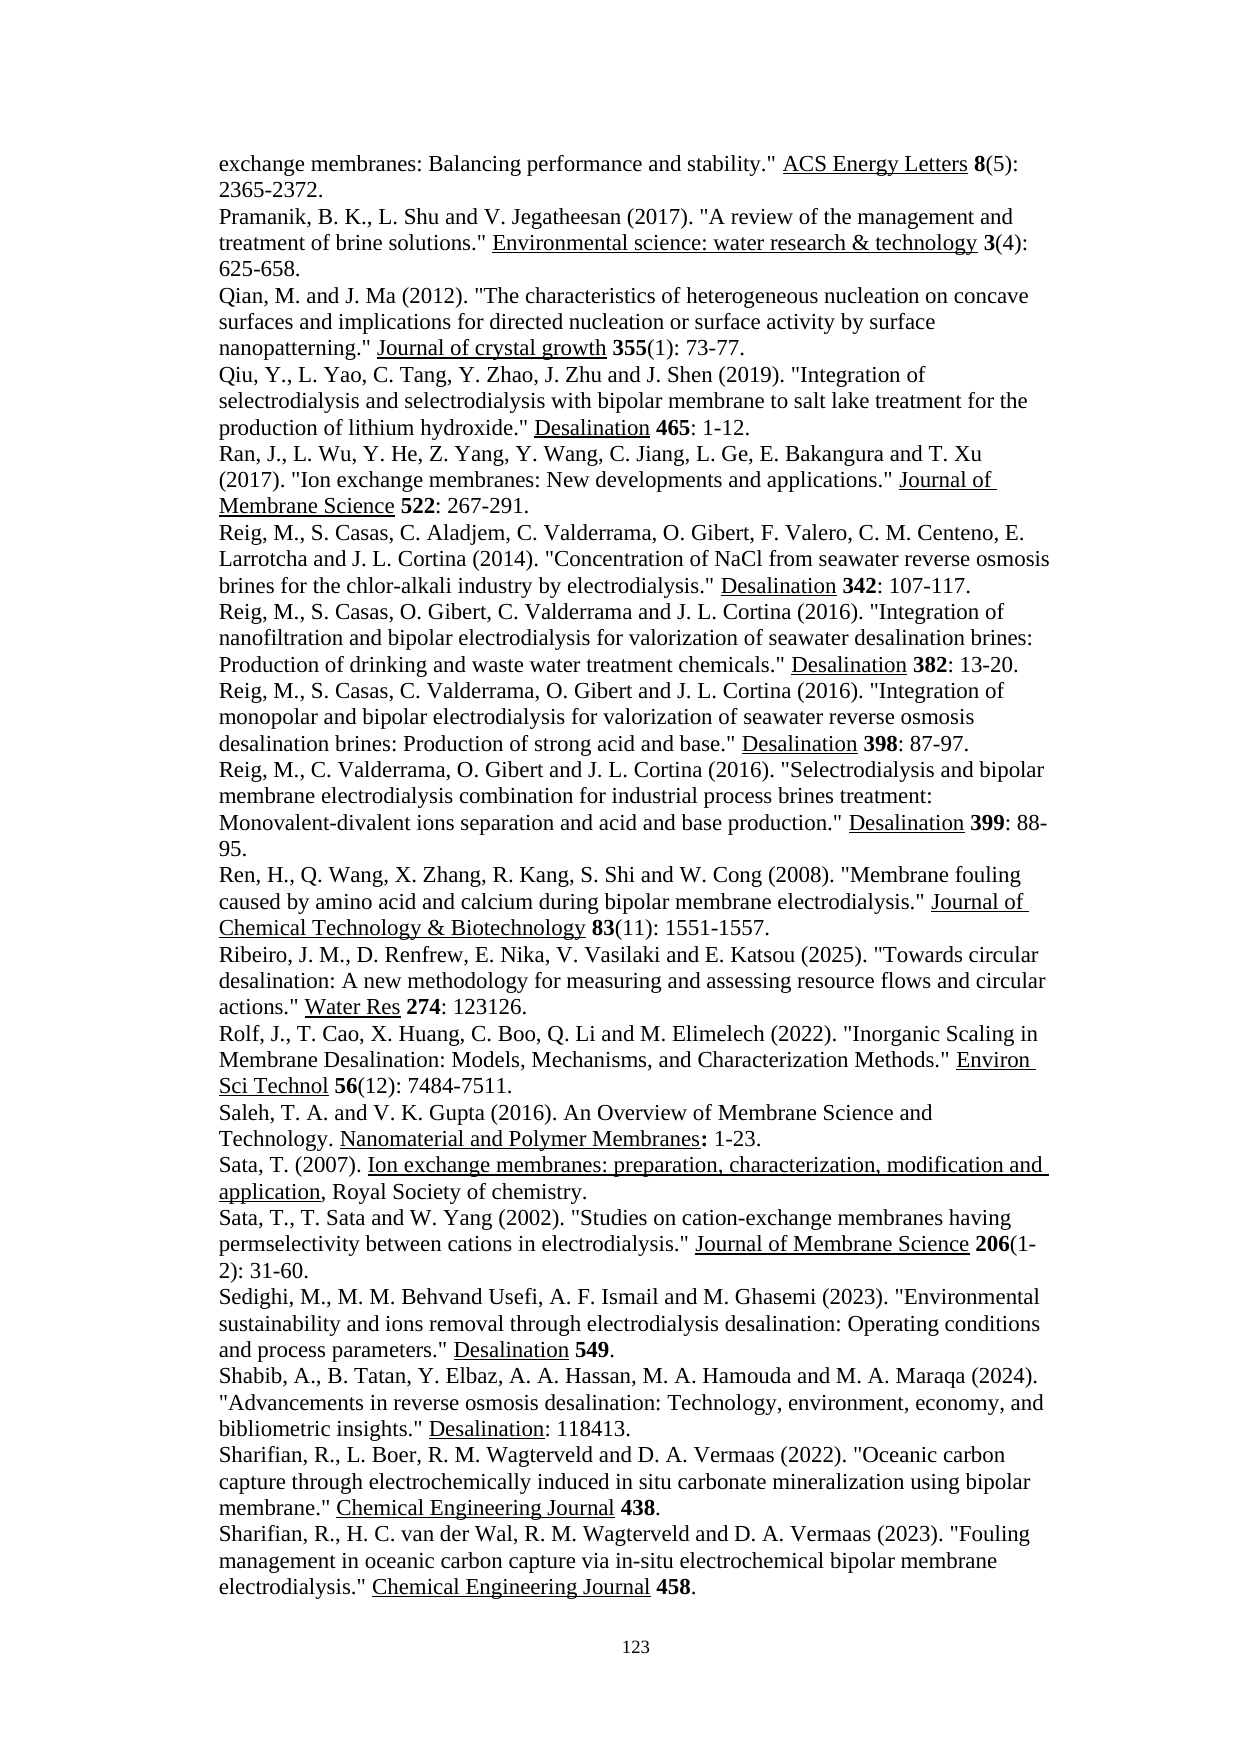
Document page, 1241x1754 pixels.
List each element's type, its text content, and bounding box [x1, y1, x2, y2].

text Rolf, J., T. Cao, X. Huang, C. Boo, Q. Li and M. Elimelech (2022). "Inorganic Scaling in Membrane Desalination: Models, Mechanisms, and Characterization Methods." Environ Sci Technol 56(12): 7484-7511. [218, 1020, 1053, 1099]
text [218, 150, 1053, 203]
text Sata, T. (2007). Ion exchange membranes: preparation, characterization, modification and application, Royal Society of chemistry. [218, 1151, 1053, 1204]
text Ran, J., L. Wu, Y. He, Z. Yang, Y. Wang, C. Jiang, L. Ge, E. Bakangura and T. Xu (2017). "Ion exchange membranes: New developments and applications." Journal of Membrane Science 522: 267-291. [218, 440, 1053, 519]
text Shabib, A., B. Tatan, Y. Elbaz, A. A. Hassan, M. A. Hamouda and M. A. Maraqa (2024). "Advancements in reverse osmosis desalination: Technology, environment, economy, and bibliometric insights." Desalination: 118413. [218, 1362, 1053, 1441]
text Ren, H., Q. Wang, X. Zhang, R. Kang, S. Shi and W. Cong (2008). "Membrane fouling caused by amino acid and calcium during bipolar membrane electrodialysis." Journal of Chemical Technology & Biotechnology 83(11): 1551-1557. [218, 862, 1053, 941]
text Ribeiro, J. M., D. Renfrew, E. Nika, V. Vasilaki and E. Katsou (2025). "Towards circular desalination: A new methodology for measuring and assessing resource flows and circular actions." Water Res 274: 123126. [218, 941, 1053, 1020]
text Reig, M., S. Casas, C. Aladjem, C. Valderrama, O. Gibert, F. Valero, C. M. Centeno, E. Larrotcha and J. L. Cortina (2014). "Concentration of NaCl from seawater reverse osmosis brines for the chlor-alkali industry by electrodialysis." Desalination 342: 107-117. [218, 519, 1053, 598]
text Reig, M., S. Casas, O. Gibert, C. Valderrama and J. L. Cortina (2016). "Integration of nanofiltration and bipolar electrodialysis for valorization of seawater desalination brines: Production of drinking and waste water treatment chemicals." Desalination 382: 13-20. [218, 598, 1053, 677]
text Sharifian, R., H. C. van der Wal, R. M. Wagterveld and D. A. Vermaas (2023). "Fouling management in oceanic carbon capture via in-situ electrochemical bipolar membrane electrodialysis." Chemical Engineering Journal 458. [218, 1520, 1053, 1599]
text Sharifian, R., L. Boer, R. M. Wagterveld and D. A. Vermaas (2022). "Oceanic carbon capture through electrochemically induced in situ carbonate mineralization using bipolar membrane." Chemical Engineering Journal 438. [218, 1441, 1053, 1520]
text Sata, T., T. Sata and W. Yang (2002). "Studies on cation-exchange membranes having permselectivity between cations in electrodialysis." Journal of Membrane Science 206(1-2): 31-60. [218, 1204, 1053, 1283]
text Pramanik, B. K., L. Shu and V. Jegatheesan (2017). "A review of the management and treatment of brine solutions." Environmental science: water research & technology 3(4): 625-658. [218, 203, 1053, 282]
text Saleh, T. A. and V. K. Gupta (2016). An Overview of Membrane Science and Technology. Nanomaterial and Polymer Membranes: 1-23. [218, 1099, 1053, 1151]
text Qiu, Y., L. Yao, C. Tang, Y. Zhao, J. Zhu and J. Shen (2019). "Integration of selectrodialysis and selectrodialysis with bipolar membrane to salt lake treatment for the production of lithium hydroxide." Desalination 465: 1-12. [218, 361, 1053, 440]
text Qian, M. and J. Ma (2012). "The characteristics of heterogeneous nucleation on concave surfaces and implications for directed nucleation or surface activity by surface nanopatterning." Journal of crystal growth 355(1): 73-77. [218, 282, 1053, 361]
text Reig, M., S. Casas, C. Valderrama, O. Gibert and J. L. Cortina (2016). "Integration of monopolar and bipolar electrodialysis for valorization of seawater reverse osmosis desalination brines: Production of strong acid and base." Desalination 398: 87-97. [218, 677, 1053, 756]
text Reig, M., C. Valderrama, O. Gibert and J. L. Cortina (2016). "Selectrodialysis and bipolar membrane electrodialysis combination for industrial process brines treatment: Monovalent-divalent ions separation and acid and base production." Desalination 399: 88-95. [218, 756, 1053, 862]
text Sedighi, M., M. M. Behvand Usefi, A. F. Ismail and M. Ghasemi (2023). "Environmental sustainability and ions removal through electrodialysis desalination: Operating conditions and process parameters." Desalination 549. [218, 1283, 1053, 1362]
